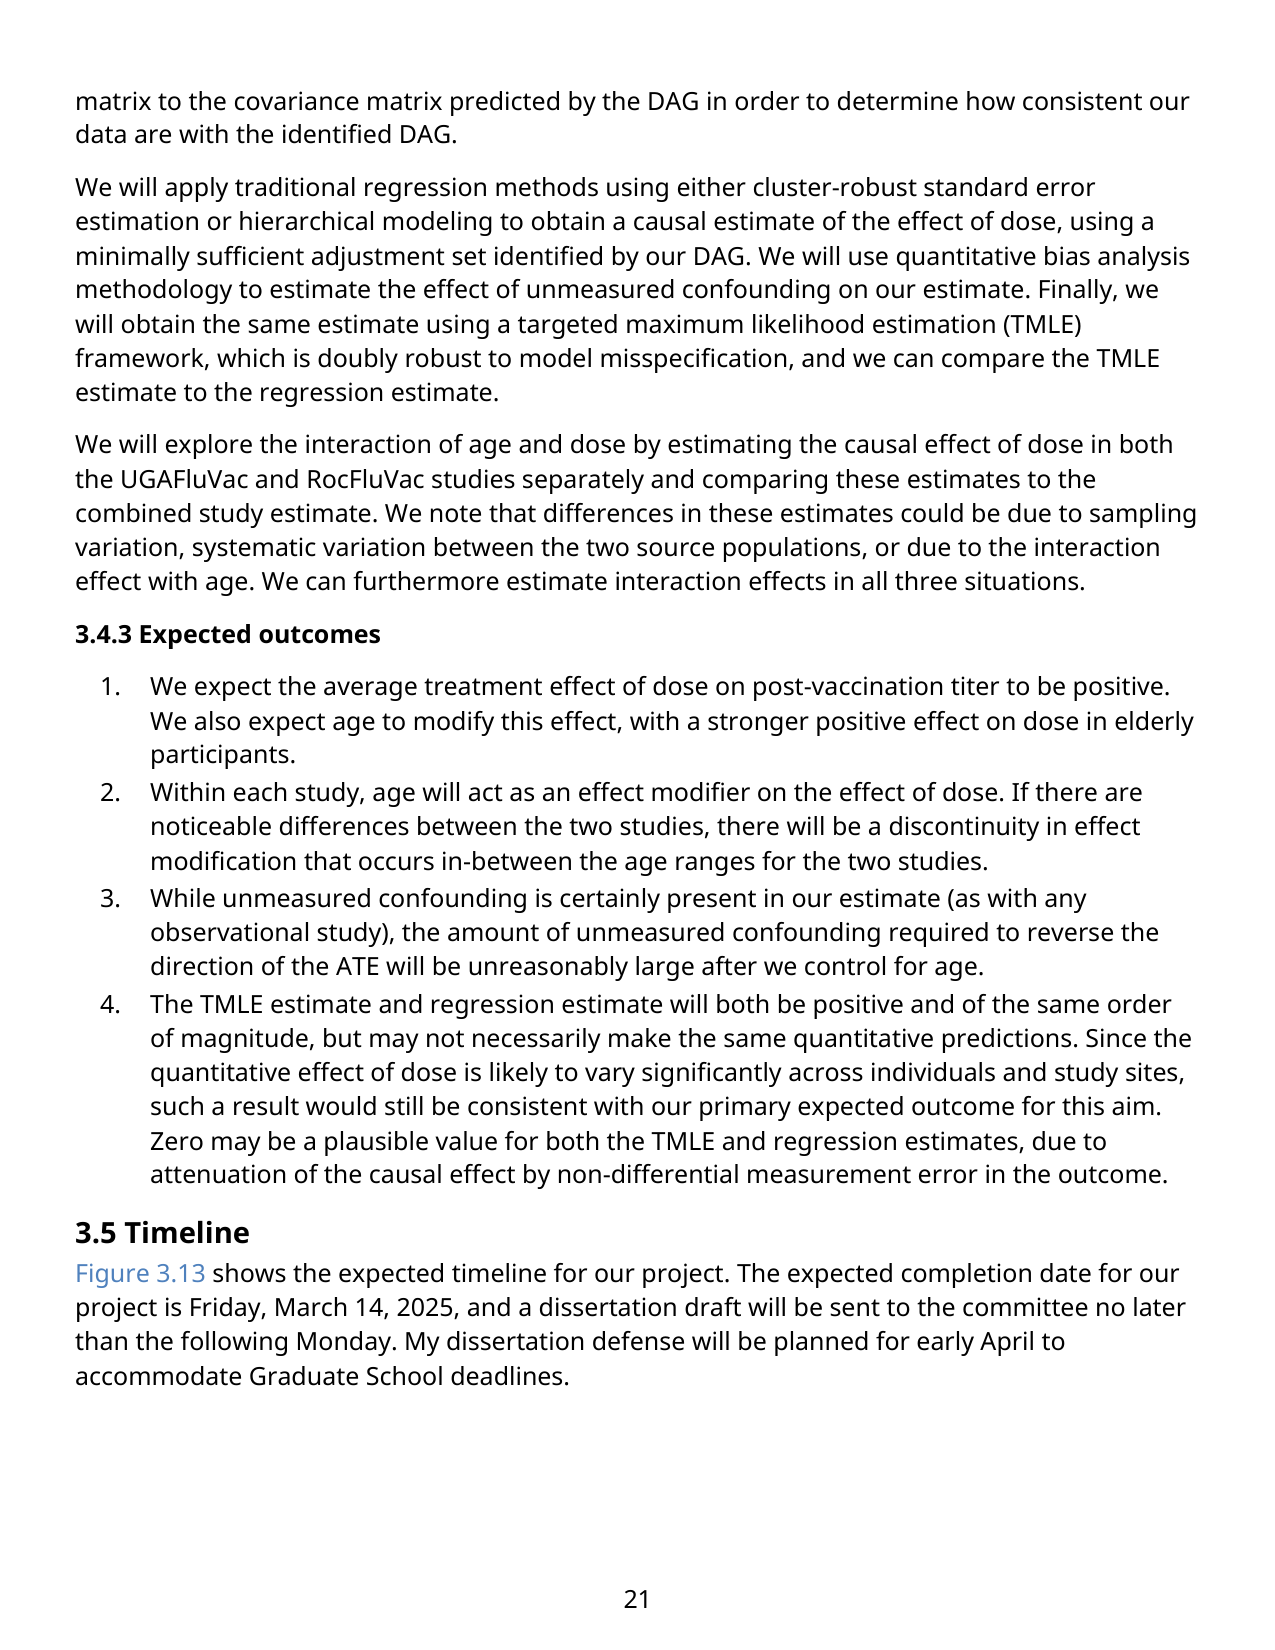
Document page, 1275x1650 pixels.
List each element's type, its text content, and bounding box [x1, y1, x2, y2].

list The TMLE estimate and regression estimate will both be positive and of the same order of magnitude, but may not necessarily make the same quantitative predictions. Since the quantitative effect of dose is likely to vary significantly across individuals and study sites, such a result would still be consistent with our primary expected outcome for this aim. Zero may be a plausible value for both the TMLE and regression estimates, due to attenuation of the causal effect by non-differential measurement error in the outcome. [100, 987, 1200, 1191]
text We will apply traditional regression methods using either cluster-robust standard error estimation or hierarchical modeling to obtain a causal estimate of the effect of dose, using a minimally sufficient adjustment set identified by our DAG. We will use quantitative bias analysis methodology to estimate the effect of unmeasured confounding on our estimate. Finally, we will obtain the same estimate using a targeted maximum likelihood estimation (TMLE) framework, which is doubly robust to model misspecification, and we can compare the TMLE estimate to the regression estimate. [75, 170, 1200, 408]
text We will explore the interaction of age and dose by estimating the causal effect of dose in both the UGAFluVac and RocFluVac studies separately and comparing these estimates to the combined study estimate. We note that differences in these estimates could be due to sampling variation, systematic variation between the two source populations, or due to the interaction effect with age. We can furthermore estimate interaction effects in all three situations. [75, 427, 1200, 597]
subtitle 3.5 Timeline [75, 1212, 1200, 1252]
subtitle 3.4.3 Expected outcomes [75, 616, 1200, 650]
text Figure 3.13 shows the expected timeline for our project. The expected completion date for our project is Friday, March 14, 2025, and a dissertation draft will be sent to the committee no later than the following Monday. My dissertation defense will be planned for early April to accommodate Graduate School deadlines. [75, 1256, 1200, 1392]
list Within each study, age will act as an effect modifier on the effect of dose. If there are noticeable differences between the two studies, there will be a discontinuity in effect modification that occurs in-between the age ranges for the two studies. [100, 775, 1200, 877]
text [75, 83, 1200, 151]
list We expect the average treatment effect of dose on post-vaccination titer to be positive. We also expect age to modify this effect, with a stronger positive effect on dose in elderly participants. [100, 669, 1200, 771]
list While unmeasured confounding is certainly present in our estimate (as with any observational study), the amount of unmeasured confounding required to reverse the direction of the ATE will be unreasonably large after we control for age. [100, 881, 1200, 983]
